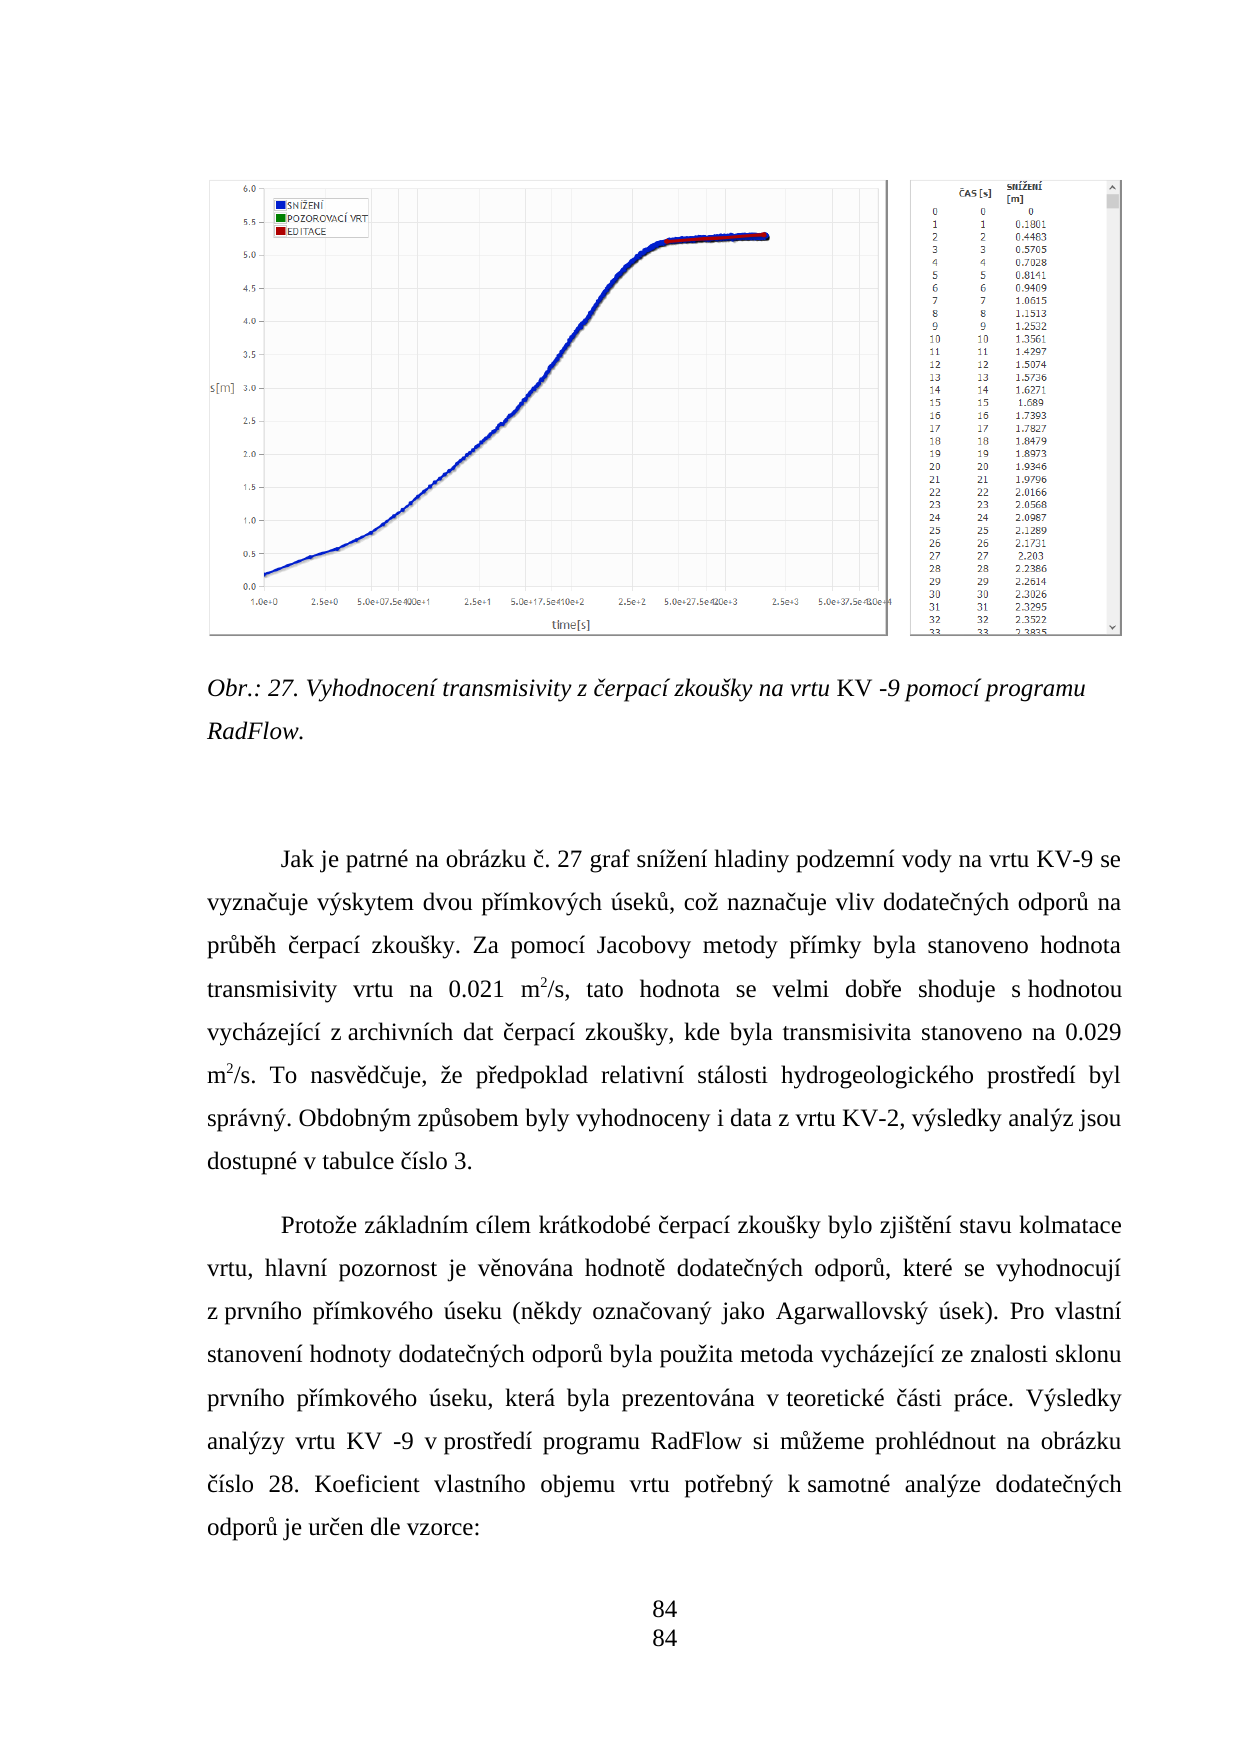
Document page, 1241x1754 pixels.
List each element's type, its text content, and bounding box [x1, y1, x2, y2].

text Jak je patrné na obrázku č. 27 graf snížení hladiny podzemní vody na vrtu KV-9 se vyznačuje výskytem dvou přímkových úseků, což naznačuje vliv dodatečných odporů na průběh čerpací zkoušky. Za pomocí Jacobovy metody přímky byla stanoveno hodnota transmisivity vrtu na 0.021 m2/s, tato hodnota se velmi dobře shoduje s hodnotou vycházející z archivních dat čerpací zkoušky, kde byla transmisivita stanoveno na 0.029 m2/s. To nasvědčuje, že předpoklad relativní stálosti hydrogeologického prostředí byl správný. Obdobným způsobem byly vyhodnoceny i data z vrtu KV-2, výsledky analýz jsou dostupné v tabulce číslo 3. [207, 844, 1122, 1175]
picture [206, 177, 1123, 638]
text Protože základním cílem krátkodobé čerpací zkoušky bylo zjištění stavu kolmatace vrtu, hlavní pozornost je věnována hodnotě dodatečných odporů, které se vyhodnocují z prvního přímkového úseku (někdy označovaný jako Agarwallovský úsek). Pro vlastní stanovení hodnoty dodatečných odporů byla použita metoda vycházející ze znalosti sklonu prvního přímkového úseku, která byla prezentována v teoretické části práce. Výsledky analýzy vrtu KV -9 v prostředí programu RadFlow si můžeme prohlédnout na obrázku číslo 28. Koeficient vlastního objemu vrtu potřebný k samotné analýze dodatečných odporů je určen dle vzorce: [207, 1210, 1122, 1541]
